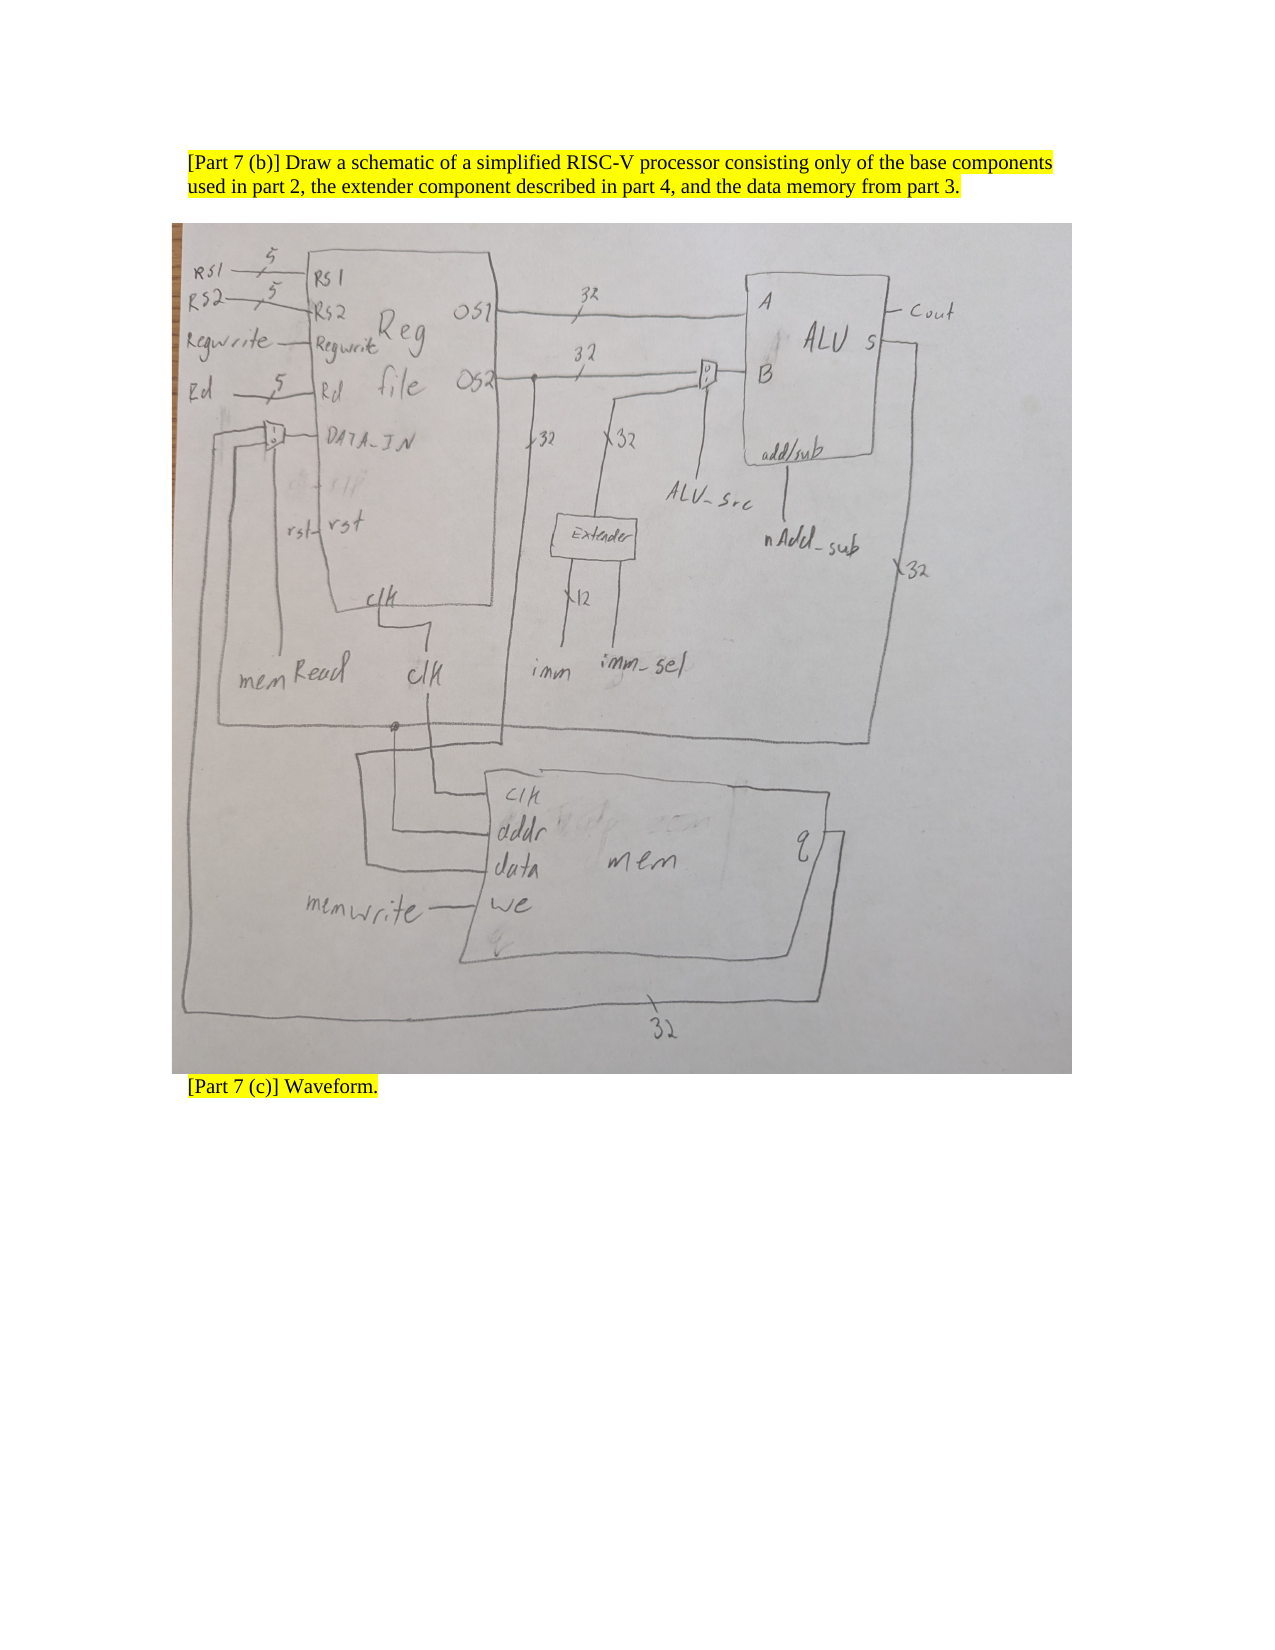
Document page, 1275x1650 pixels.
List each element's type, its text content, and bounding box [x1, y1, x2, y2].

picture [171, 223, 1072, 1074]
